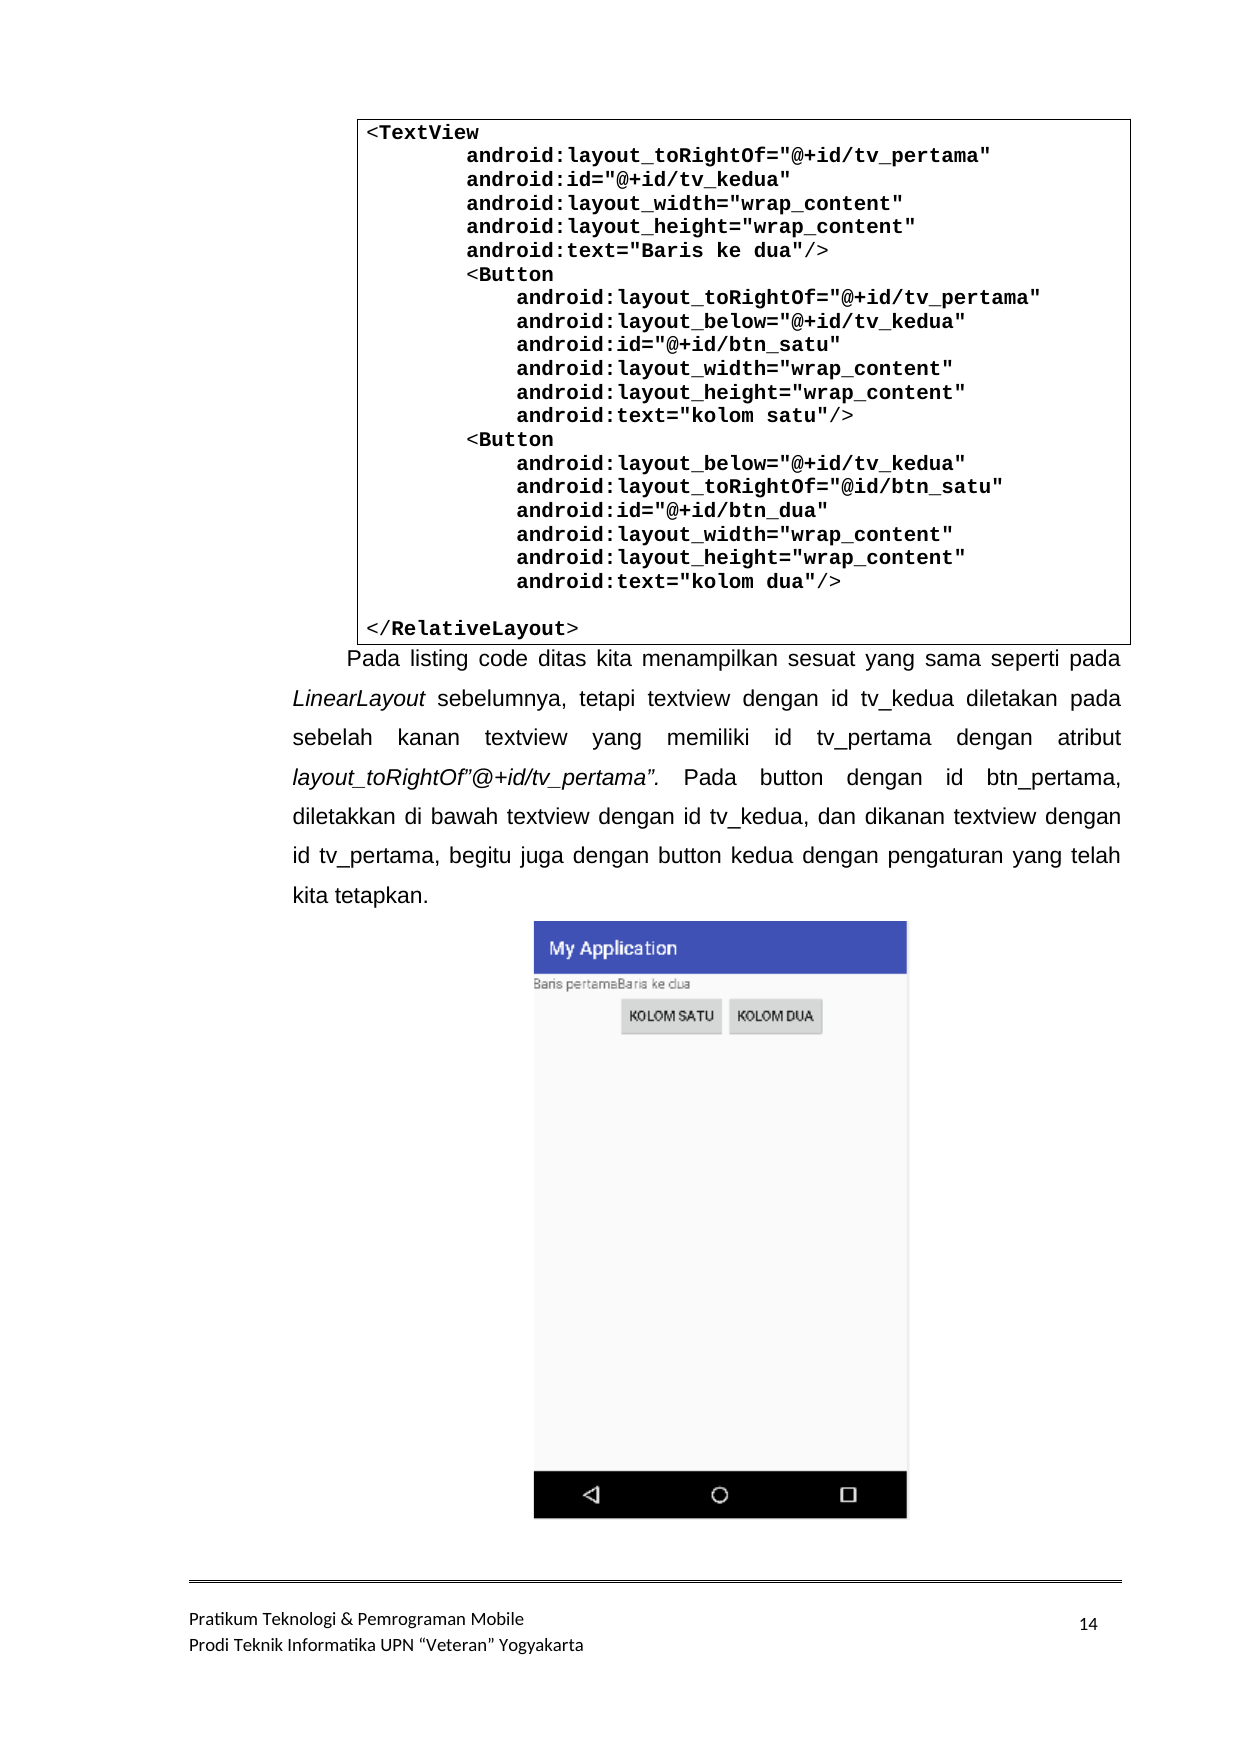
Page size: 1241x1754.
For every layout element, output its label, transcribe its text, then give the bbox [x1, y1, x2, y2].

text <TextView android:layout_toRightOf="@+id/tv_pertama" android:id="@+id/tv_kedua" android:layout_width="wrap_content" android:layout_height="wrap_content" android:text="Baris ke dua"/> <Button android:layout_toRightOf="@+id/tv_pertama" android:layout_below="@+id/tv_kedua" android:id="@+id/btn_satu" android:layout_width="wrap_content" android:layout_height="wrap_content" android:text="kolom satu"/> <Button android:layout_below="@+id/tv_kedua" android:layout_toRightOf="@id/btn_satu" android:id="@+id/btn_dua" android:layout_width="wrap_content" android:layout_height="wrap_content" android:text="kolom dua"/> </RelativeLayout> [358, 120, 1130, 644]
text Pada listing code ditas kita menampilkan sesuat yang sama seperti pada LinearLayout sebelumnya, tetapi textview dengan id tv_kedua diletakan pada sebelah kanan textview yang memiliki id tv_pertama dengan atribut layout_toRightOf”@+id/tv_pertama”. Pada button dengan id btn_pertama, diletakkan di bawah textview dengan id tv_kedua, dan dikanan textview dengan id tv_pertama, begitu juga dengan button kedua dengan pengaturan yang telah kita tetapkan. [292, 645, 1122, 908]
picture [533, 921, 910, 1520]
